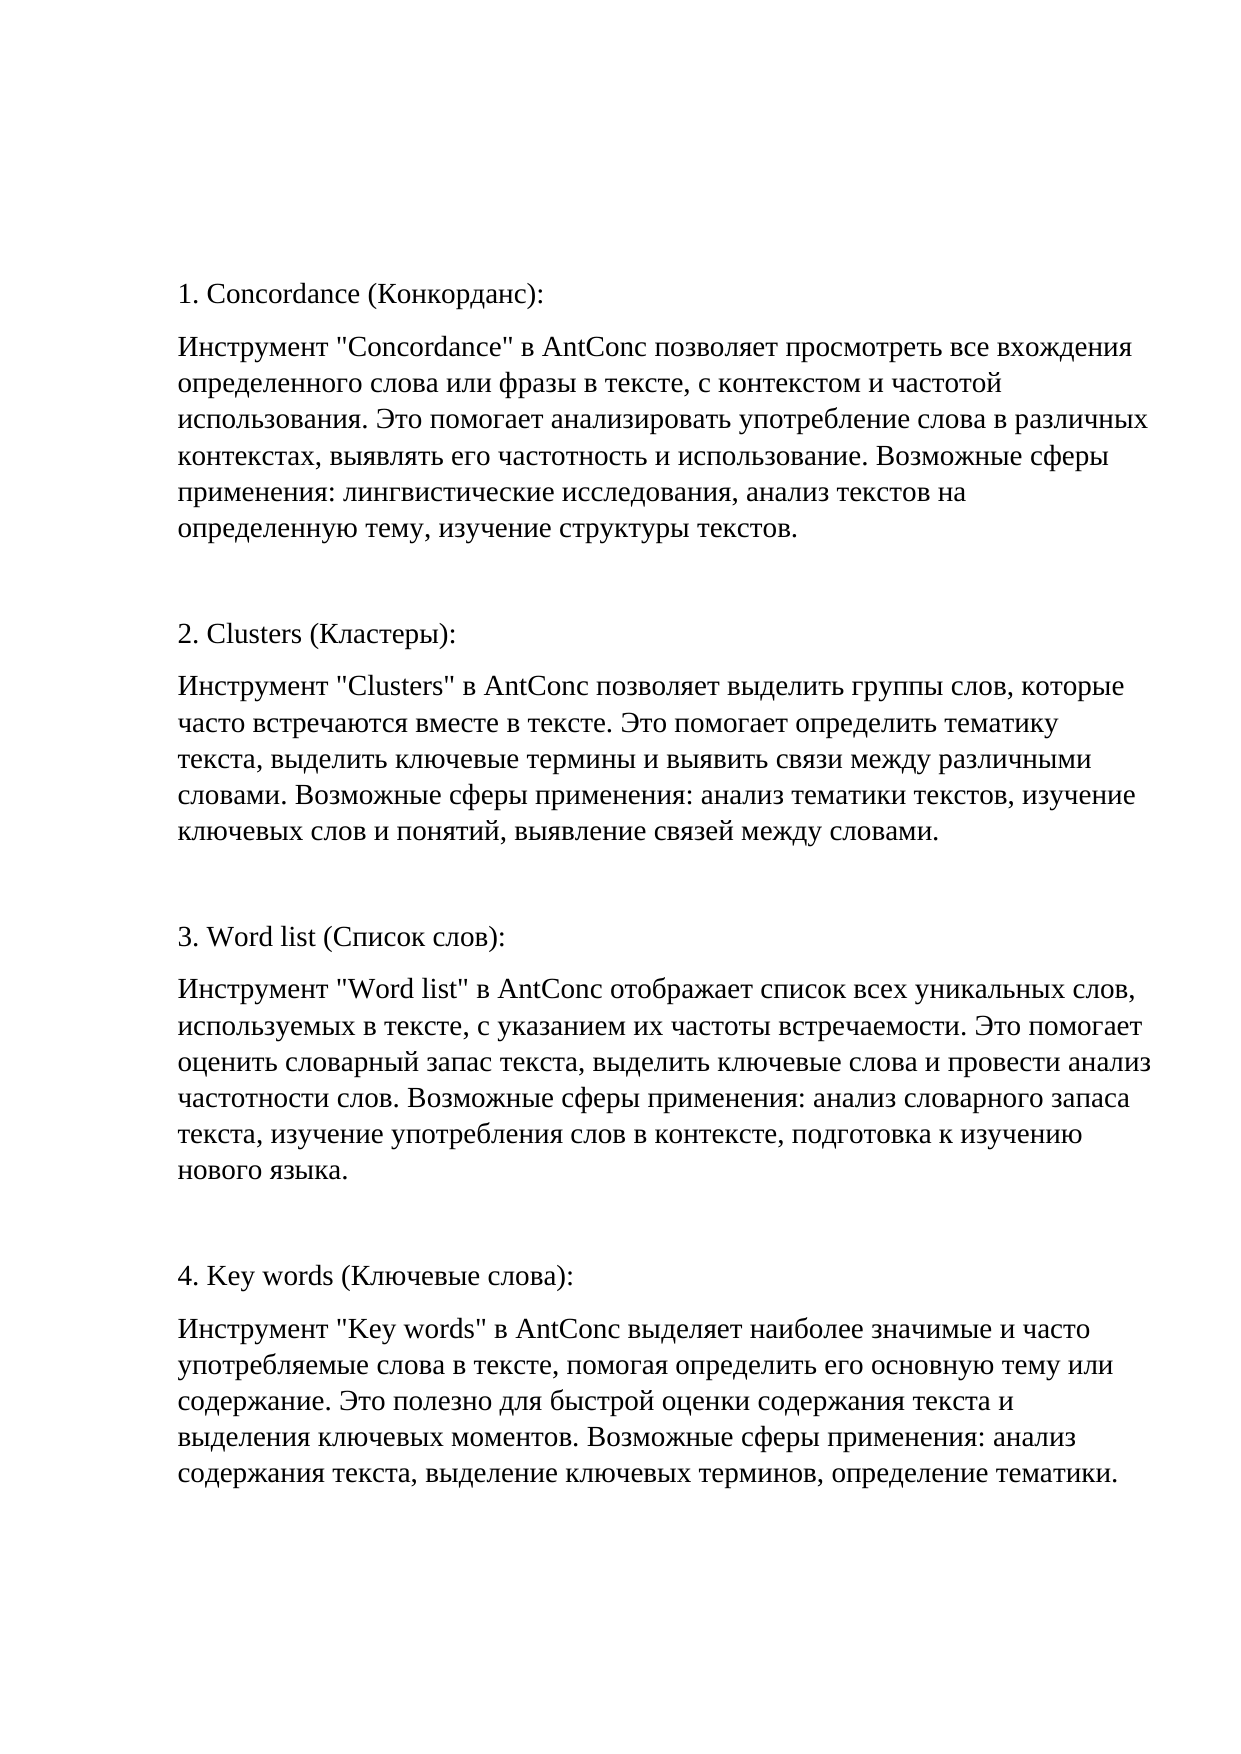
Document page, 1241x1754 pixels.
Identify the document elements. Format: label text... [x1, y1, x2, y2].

text Инструмент "Word list" в AntConc отображает список всех уникальных слов, используемых в тексте, с указанием их частоты встречаемости. Это помогает оценить словарный запас текста, выделить ключевые слова и провести анализ частотности слов. Возможные сферы применения: анализ словарного запаса текста, изучение употребления слов в контексте, подготовка к изучению нового языка. [177, 972, 1152, 1186]
text 2. Clusters (Кластеры): [177, 616, 1152, 649]
text Инструмент "Concordance" в AntConc позволяет просмотреть все вхождения определенного слова или фразы в тексте, с контекстом и частотой использования. Это помогает анализировать употребление слова в различных контекстах, выявлять его частотность и использование. Возможные сферы применения: лингвистические исследования, анализ текстов на определенную тему, изучение структуры текстов. [177, 329, 1152, 544]
text 1. Concordance (Конкорданс): [177, 277, 1152, 310]
text 3. Word list (Список слов): [177, 919, 1152, 952]
text Инструмент "Clusters" в AntConc позволяет выделить группы слов, которые часто встречаются вместе в тексте. Это помогает определить тематику текста, выделить ключевые термины и выявить связи между различными словами. Возможные сферы применения: анализ тематики текстов, изучение ключевых слов и понятий, выявление связей между словами. [177, 668, 1152, 847]
text 4. Key words (Ключевые слова): [177, 1258, 1152, 1291]
text Инструмент "Key words" в AntConc выделяет наиболее значимые и часто употребляемые слова в тексте, помогая определить его основную тему или содержание. Это полезно для быстрой оценки содержания текста и выделения ключевых моментов. Возможные сферы применения: анализ содержания текста, выделение ключевых терминов, определение тематики. [177, 1311, 1152, 1489]
